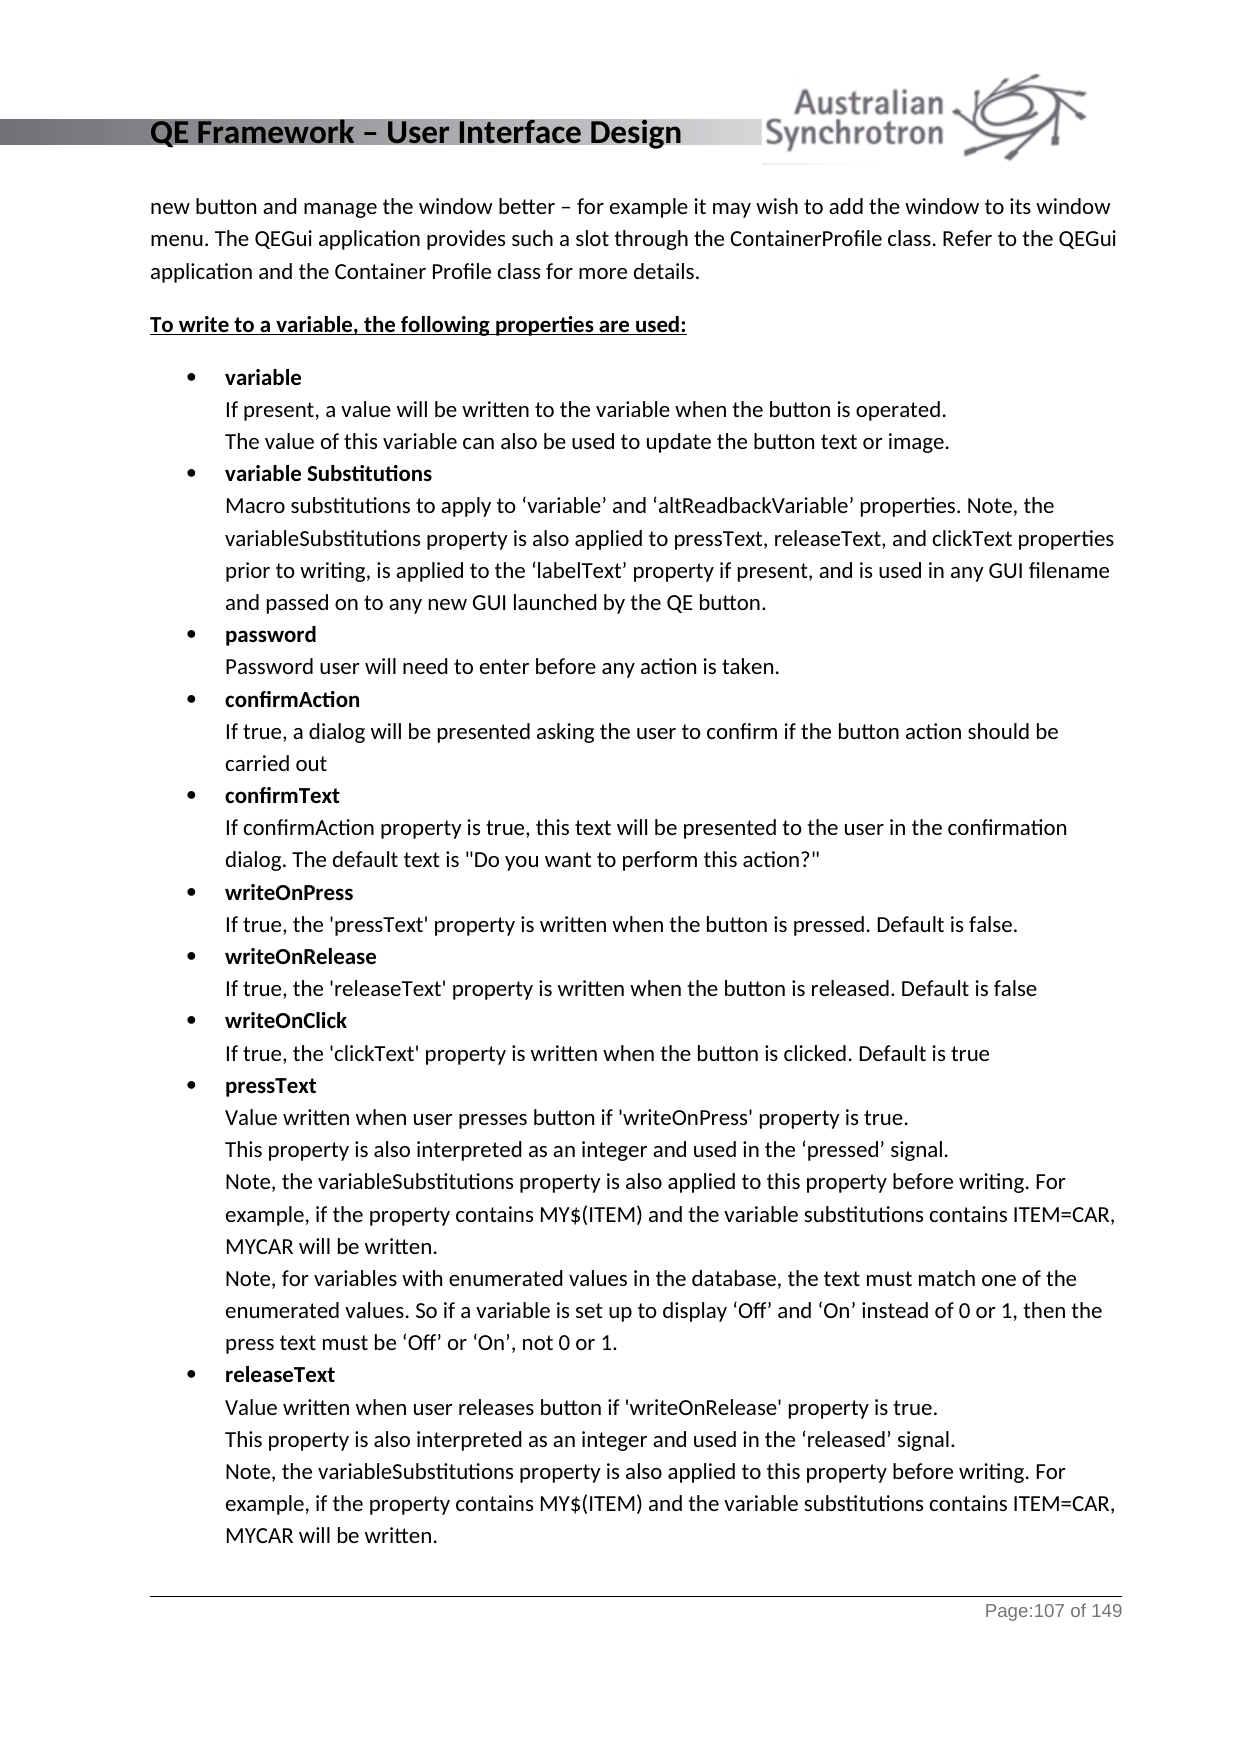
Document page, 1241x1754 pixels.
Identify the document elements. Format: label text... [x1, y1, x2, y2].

list confirmText If confirmAction property is true, this text will be presented to the user in the confirmation dialog. The default text is "Do you want to perform this action?" [187, 781, 1122, 874]
list writeOnClick If true, the 'clickText' property is written when the button is clicked. Default is true [187, 1007, 1122, 1067]
list writeOnRelease If true, the 'releaseText' property is written when the button is released. Default is false [187, 942, 1122, 1002]
list confirmAction If true, a dialog will be presented asking the user to confirm if the button action should be carried out [187, 685, 1122, 777]
list variable If present, a value will be written to the variable when the button is operated. The value of this variable can also be used to update the button text or image. [187, 363, 1122, 455]
text To write to a variable, the following properties are used: [150, 310, 1122, 338]
list password Password user will need to enter before any action is taken. [187, 620, 1122, 681]
picture [155, 125, 168, 140]
list writeOnPress If true, the 'pressText' property is written when the button is pressed. Default is false. [187, 878, 1122, 938]
list pressText Value written when user presses button if 'writeOnPress' property is true. This property is also interpreted as an integer and used in the ‘pressed’ signal. Note, the variableSubstitutions property is also applied to this property before writing. For example, if the property contains MY$(ITEM) and the variable substitutions contains ITEM=CAR, MYCAR will be written. Note, for variables with enumerated values in the database, the text must match one of the enumerated values. So if a variable is set up to display ‘Off’ and ‘On’ instead of 0 or 1, then the press text must be ‘Off’ or ‘On’, not 0 or 1. [187, 1071, 1122, 1356]
list variable Substitutions Macro substitutions to apply to ‘variable’ and ‘altReadbackVariable’ properties. Note, the variableSubstitutions property is also applied to pressText, releaseText, and clickText properties prior to writing, is applied to the ‘labelText’ property if present, and is used in any GUI filename and passed on to any new GUI launched by the QE button. [187, 459, 1122, 616]
picture [0, 73, 1090, 165]
